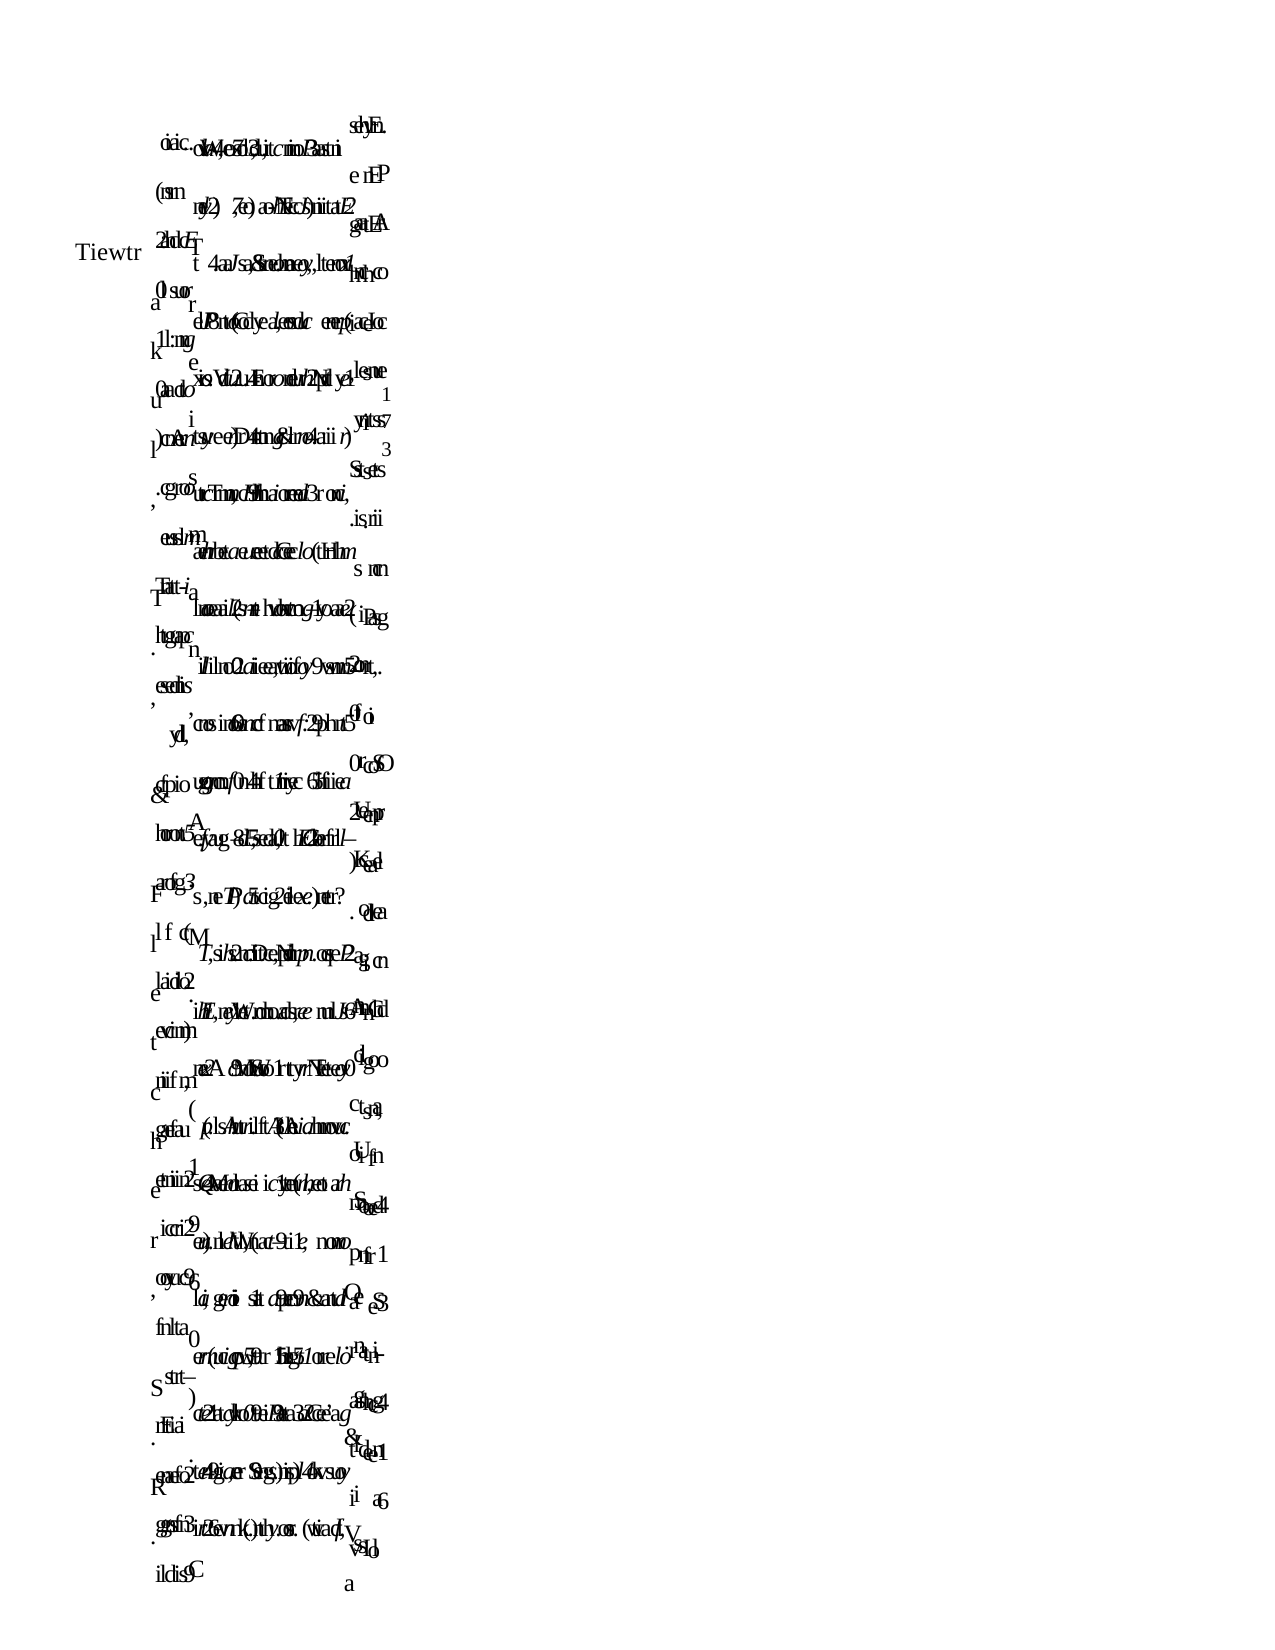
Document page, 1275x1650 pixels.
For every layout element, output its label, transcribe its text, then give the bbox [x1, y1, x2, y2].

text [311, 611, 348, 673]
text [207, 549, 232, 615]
text Treisman, A.M. (1964). Verbal cues, language, and meaning in selective attention. The American Journal of Psychology, 77 (2), 206 – 219. [207, 782, 232, 1190]
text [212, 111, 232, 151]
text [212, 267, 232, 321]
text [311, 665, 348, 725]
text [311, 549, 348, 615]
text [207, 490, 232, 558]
text Wood, N., & Cowan, N. (1995b). The cocktail party phenomenon revisited: How frequent are attention shifts to one’s name in an irrelevant auditory channel? Journal of Experimental Psychology, 21(1), 255 – 260. [311, 204, 348, 558]
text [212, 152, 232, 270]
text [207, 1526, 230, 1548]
text Wood, N., & Cowan, N. (1995b). The cocktail party phenomenon revisited: How frequent are attention shifts to one’s name in an irrelevant auditory channel? Journal of Experimental Psychology, 21(1), 255 – 260. [306, 841, 348, 1305]
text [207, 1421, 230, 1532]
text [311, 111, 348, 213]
